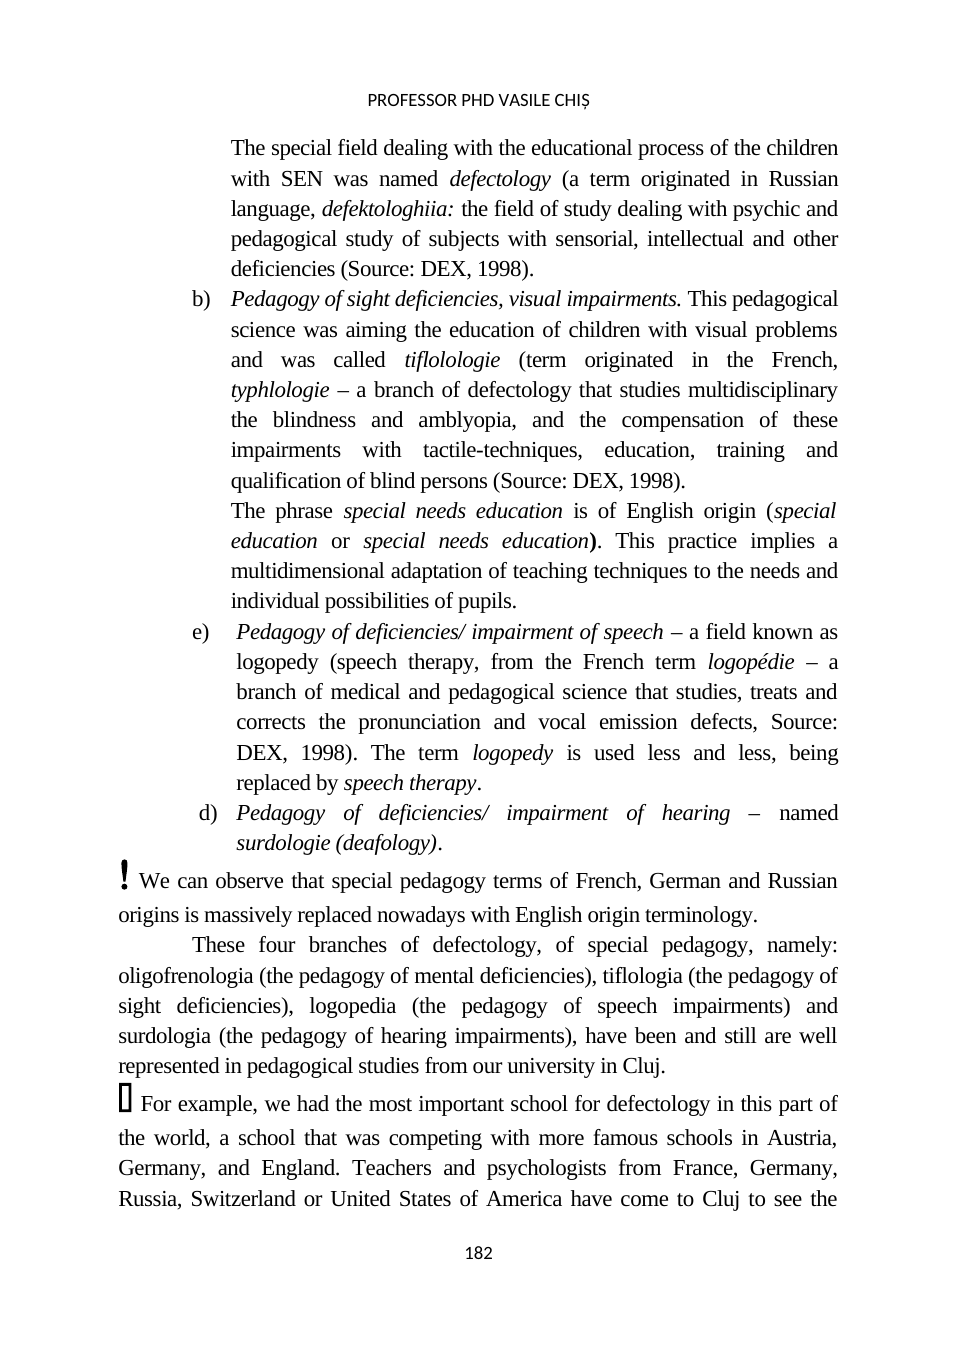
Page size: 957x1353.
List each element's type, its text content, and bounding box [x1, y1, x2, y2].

text We can observe that special pedagogy terms of French, German and Russian origins is massively replaced nowadays with English origin terminology. [118, 859, 838, 928]
text The phrase special needs education is of English origin (special education or special needs education). This practice implies a multidimensional adaptation of teaching techniques to the needs and individual possibilities of pupils. [231, 497, 838, 614]
text The special field dealing with the educational process of the children with SEN was named defectology (a term originated in Russian language, defektologhiia: the field of study dealing with psychic and pedagogical study of subjects with sensorial, intellectual and other deficiencies (Source: DEX, 1998). [231, 134, 838, 282]
list Pedagogy of deficiencies/ impairment of hearing – named surdologie (deafology). [199, 799, 838, 856]
list Pedagogy of deficiencies/ impairment of speech – a field known as logopedy (speech therapy, from the French term logopédie – a branch of medical and pedagogical science that studies, treats and corrects the pronunciation and vocal emission defects, Source: DEX, 1998). The term logopedy is used less and less, being replaced by speech therapy. [192, 618, 838, 795]
text These four branches of defectology, of special pedagogy, namely: oligofrenologia (the pedagogy of mental deficiencies), tiflologia (the pedagogy of sight deficiencies), logopedia (the pedagogy of speech impairments) and surdologia (the pedagogy of hearing impairments), have been and still are well represented in pedagogical studies from our university in Cluj. [118, 931, 838, 1079]
list Pedagogy of sight deficiencies, visual impairments. This pedagogical science was aiming the education of children with visual problems and was called tiflolologie (term originated in the French, typhlologie – a branch of defectology that studies multidisciplinary the blindness and amblyopia, and the compensation of these impairments with tactile-techniques, education, training and qualification of blind persons (Source: DEX, 1998). [192, 286, 838, 493]
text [118, 1082, 838, 1211]
